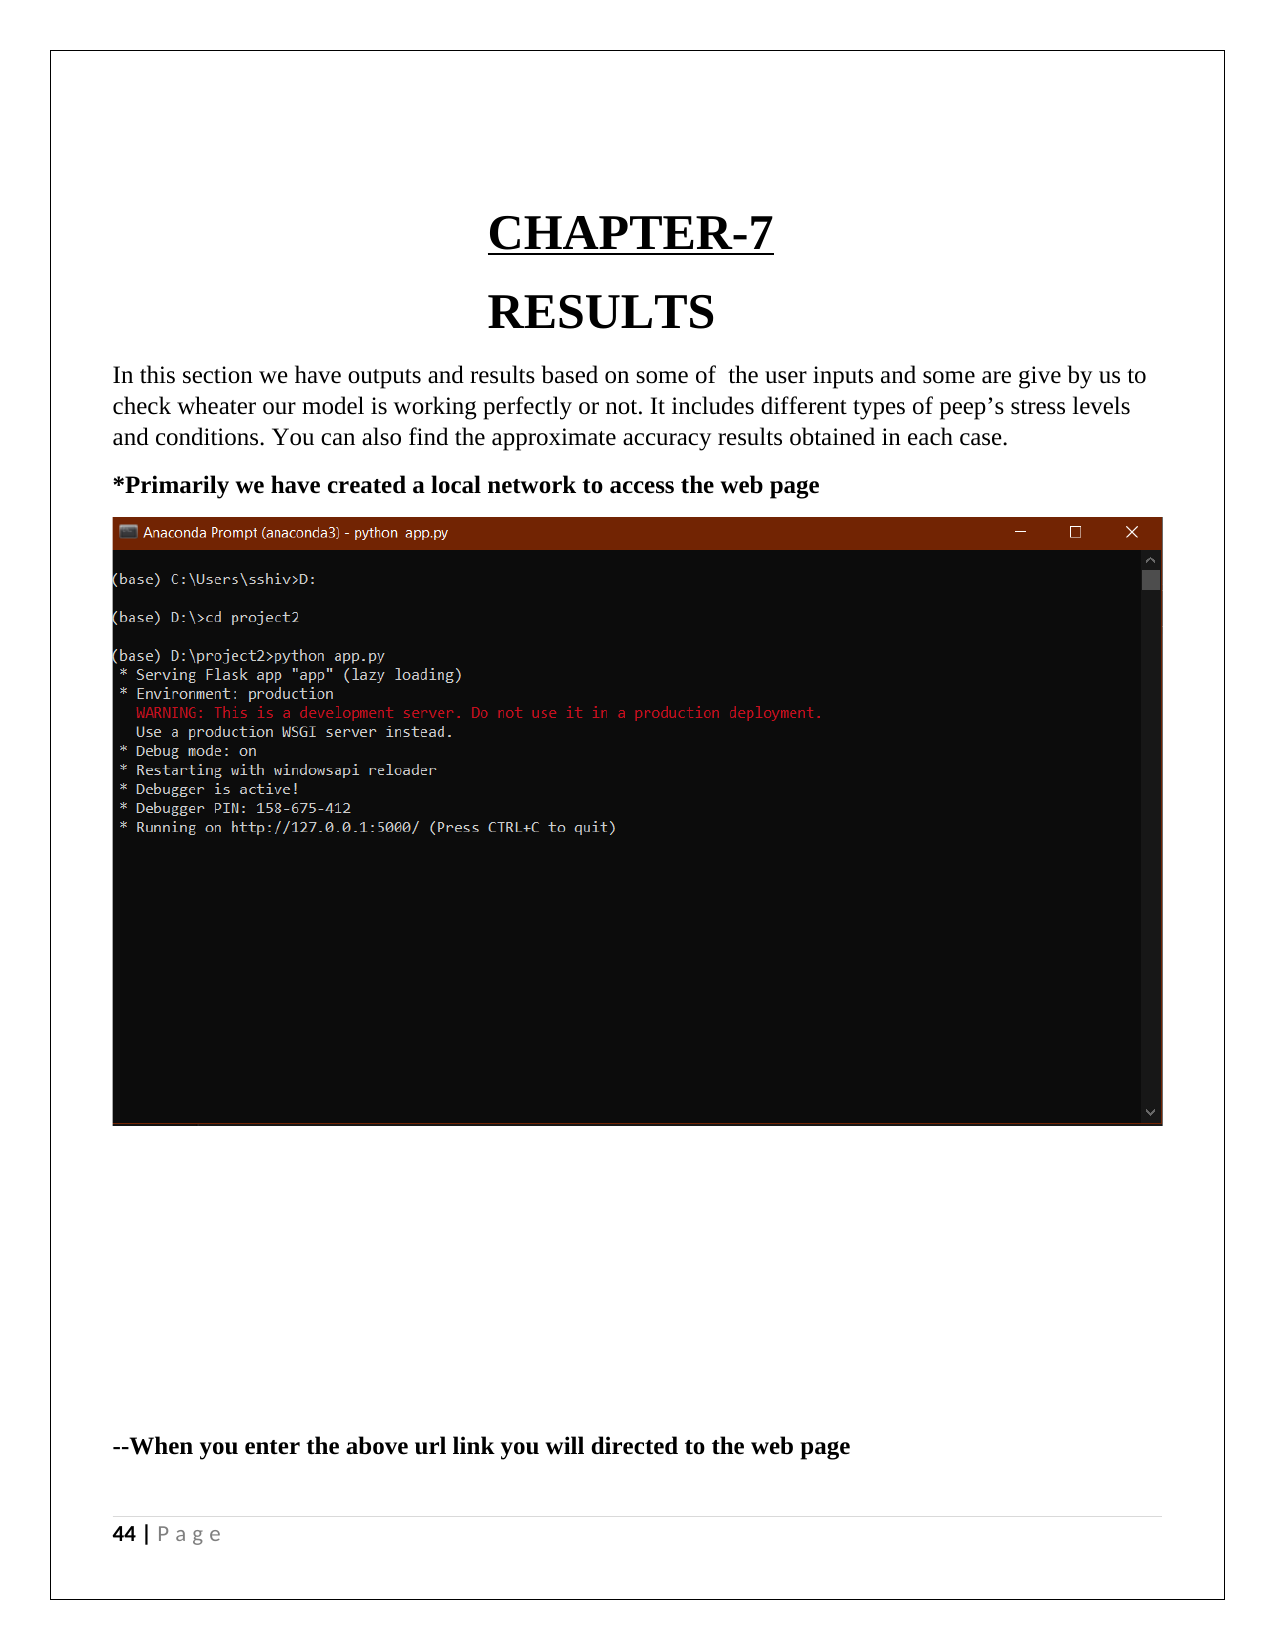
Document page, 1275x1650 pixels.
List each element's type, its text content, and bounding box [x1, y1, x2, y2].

text --When you enter the above url link you will directed to the web page [112, 1431, 1162, 1459]
picture [112, 517, 1163, 1126]
text RESULTS [112, 282, 1162, 339]
text In this section we have outputs and results based on some of the user inputs and some are give by us to check wheater our model is working perfectly or not. It includes different types of peep’s stress levels and conditions. You can also find the approximate accuracy results obtained in each case. [112, 360, 1162, 451]
text *Primarily we have created a local network to access the web page [112, 470, 1162, 499]
text CHAPTER-7 [112, 203, 1162, 260]
